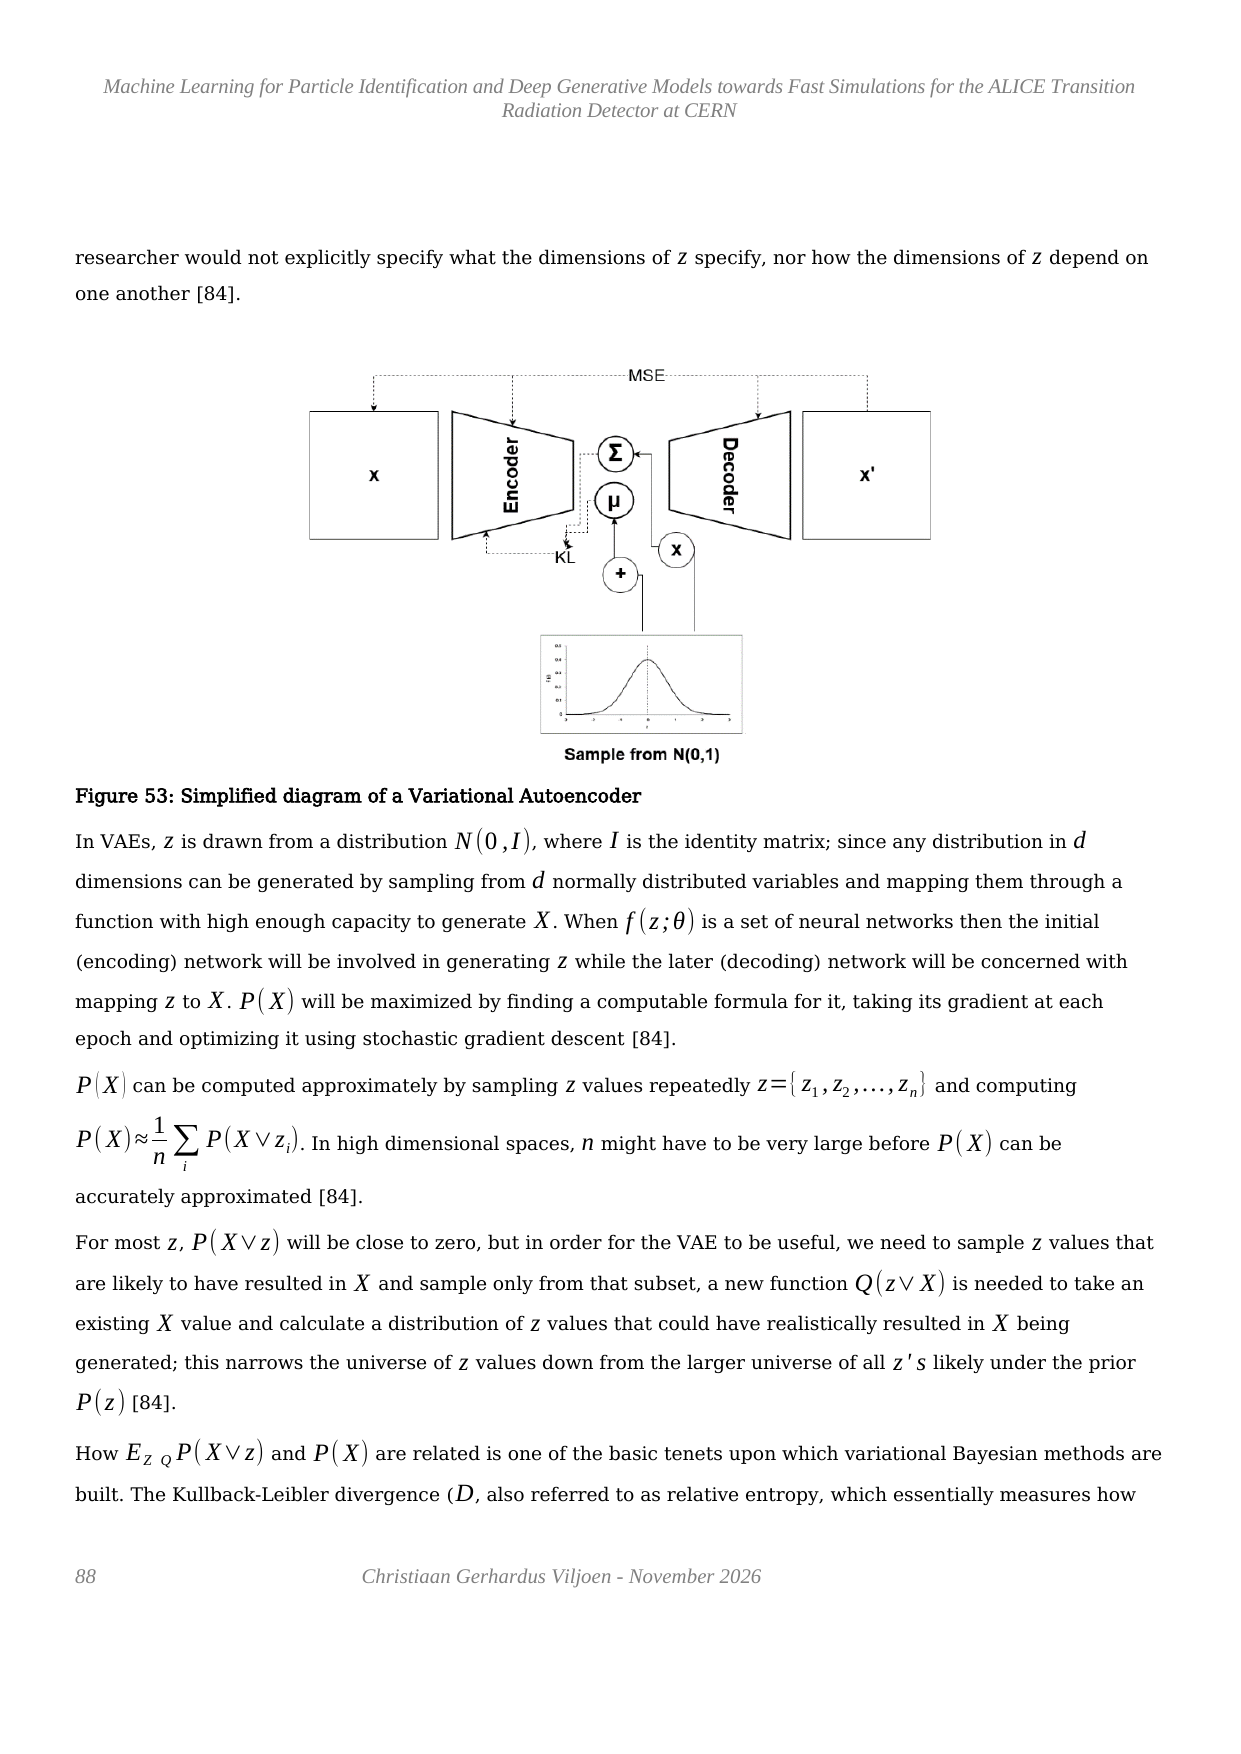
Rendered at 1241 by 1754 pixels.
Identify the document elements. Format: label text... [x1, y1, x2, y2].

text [75, 1437, 1165, 1508]
text For most , will be close to zero, but in order for the VAE to be useful, we need to sample values that are likely to have resulted in and sample only from that subset, a new function is needed to take an existing value and calculate a distribution of values that could have realistically resulted in being generated; this narrows the universe of values down from the larger universe of all likely under the prior . [75, 1227, 1165, 1417]
text Figure 53: Simplified diagram of a Variational Autoencoder [75, 784, 1165, 806]
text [75, 243, 1165, 304]
text In VAEs, is drawn from a distribution , where is the identity matrix; since any distribution in dimensions can be generated by sampling from normally distributed variables and mapping them through a function with high enough capacity to generate . When is a set of neural networks then the initial (encoding) network will be involved in generating while the later (decoding) network will be concerned with mapping to . will be maximized by finding a computable formula for it, taking its gradient at each epoch and optimizing it using stochastic gradient descent . [75, 826, 1165, 1050]
picture [309, 366, 931, 764]
text can be computed approximately by sampling values repeatedly and computing . In high dimensional spaces, might have to be very large before can be accurately approximated . [75, 1069, 1165, 1207]
